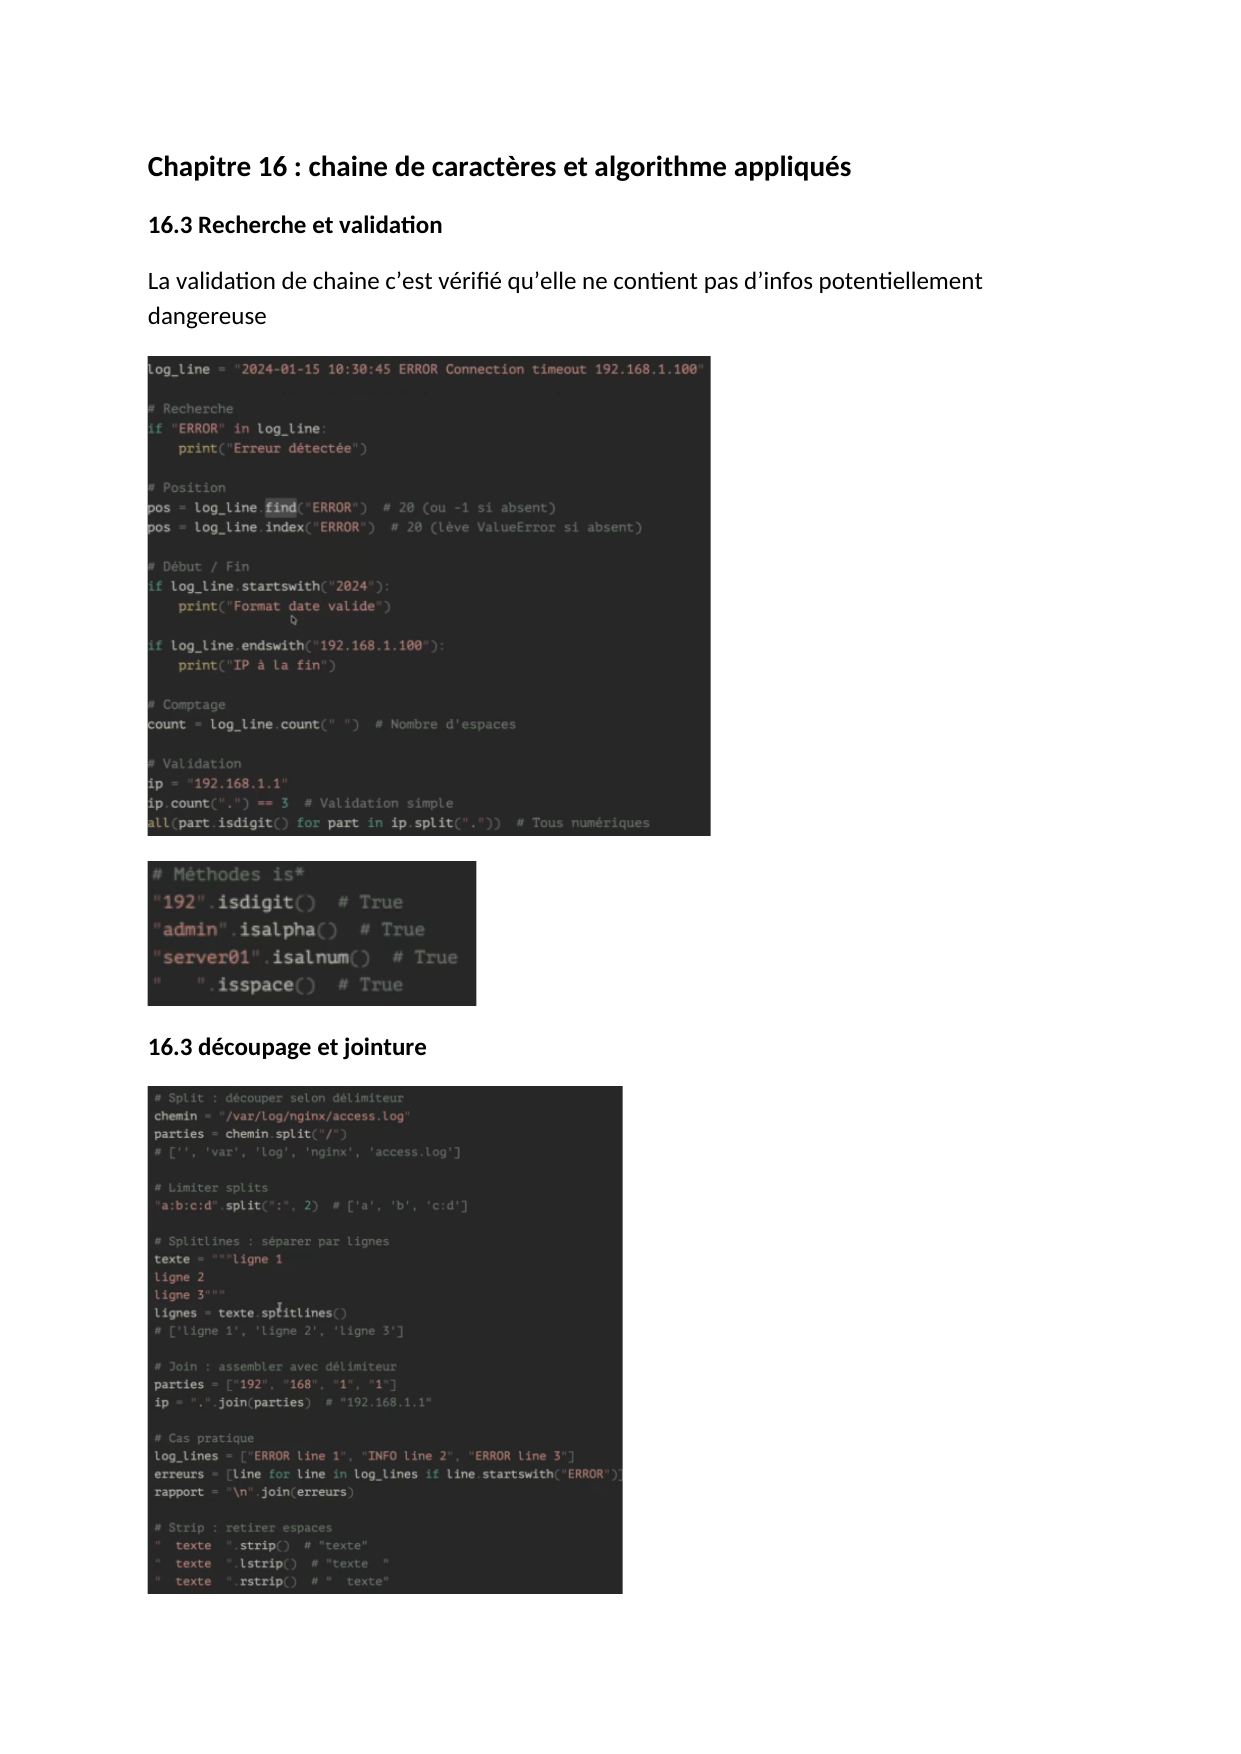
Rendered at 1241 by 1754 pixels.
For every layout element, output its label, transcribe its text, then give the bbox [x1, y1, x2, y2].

picture [147, 861, 477, 1006]
picture [147, 1086, 623, 1594]
text Chapitre 16 : chaine de caractères et algorithme appliqués [148, 148, 1093, 183]
text La validation de chaine c’est vérifié qu’elle ne contient pas d’infos potentiellement dangereuse [148, 265, 1093, 331]
text 16.3 Recherche et validation [148, 209, 1093, 240]
text 16.3 découpage et jointure [148, 1031, 1093, 1061]
picture [147, 356, 711, 836]
